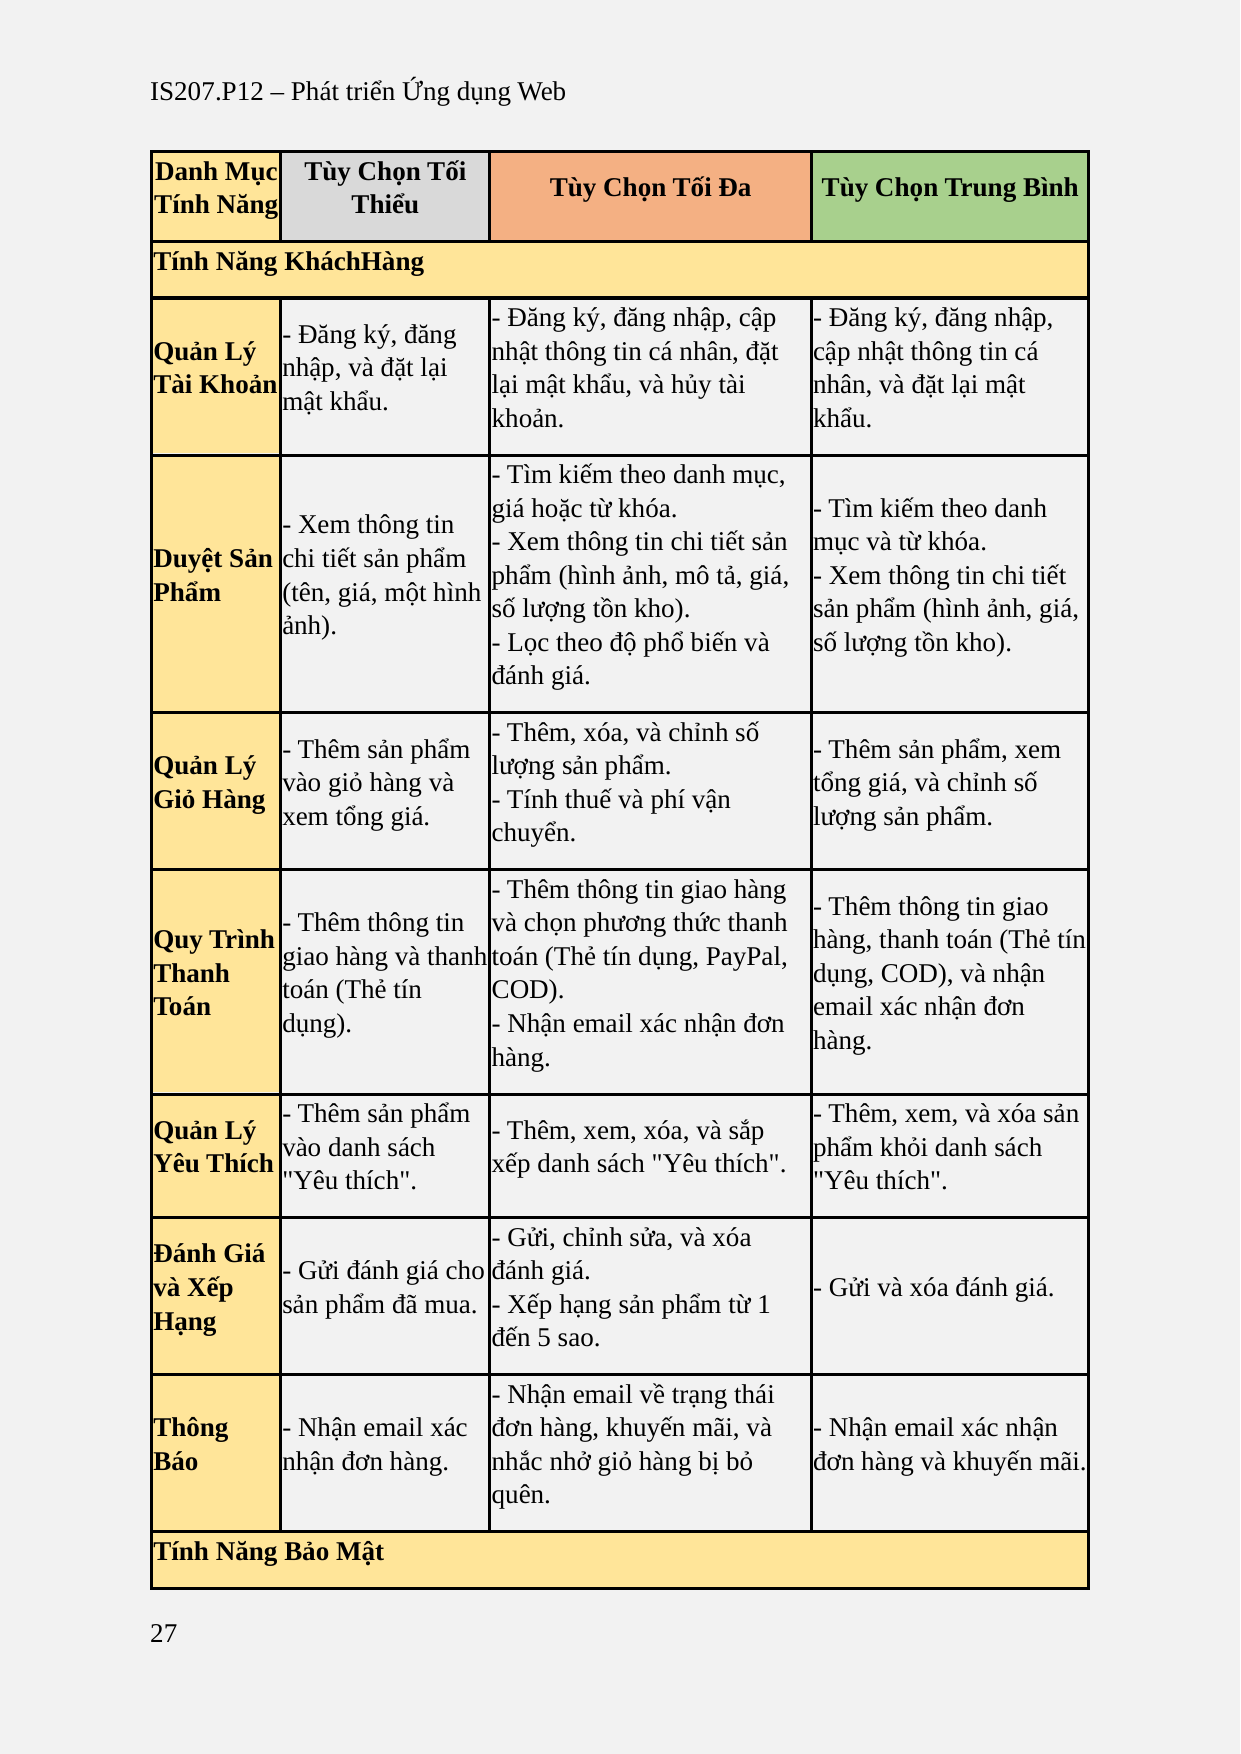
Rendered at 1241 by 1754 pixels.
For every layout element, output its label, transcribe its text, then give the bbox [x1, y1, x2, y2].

table_cell - Gửi đánh giá cho sản phẩm đã mua. [282, 1219, 488, 1373]
table_cell - Thêm sản phẩm vào giỏ hàng và xem tổng giá. [282, 714, 488, 868]
table_cell - Đăng ký, đăng nhập, cập nhật thông tin cá nhân, và đặt lại mật khẩu. [813, 300, 1087, 453]
table_cell - Thêm, xóa, và chỉnh số lượng sản phẩm. - Tính thuế và phí vận chuyển. [491, 714, 810, 868]
table_header Tùy Chọn Tối Đa [491, 153, 810, 240]
table_header Danh Mục Tính Năng [153, 153, 279, 240]
table_cell - Gửi, chỉnh sửa, và xóa đánh giá. - Xếp hạng sản phẩm từ 1 đến 5 sao. [491, 1219, 810, 1373]
table_cell Quy Trình Thanh Toán [153, 871, 279, 1092]
table_cell - Thêm sản phẩm vào danh sách "Yêu thích". [282, 1096, 488, 1216]
table_cell - Thêm thông tin giao hàng và chọn phương thức thanh toán (Thẻ tín dụng, PayPal, COD). - Nhận email xác nhận đơn hàng. [491, 871, 810, 1092]
table_cell - Nhận email xác nhận đơn hàng và khuyến mãi. [813, 1376, 1087, 1530]
table_cell - Tìm kiếm theo danh mục, giá hoặc từ khóa. - Xem thông tin chi tiết sản phẩm (hình ảnh, mô tả, giá, số lượng tồn kho). - Lọc theo độ phổ biến và đánh giá. [491, 457, 810, 711]
table_cell - Thêm, xem, xóa, và sắp xếp danh sách "Yêu thích". [491, 1096, 810, 1216]
table_header Tùy Chọn Trung Bình [813, 153, 1087, 240]
table_cell - Nhận email xác nhận đơn hàng. [282, 1376, 488, 1530]
table_cell - Xem thông tin chi tiết sản phẩm (tên, giá, một hình ảnh). [282, 457, 488, 711]
table_cell Quản Lý Giỏ Hàng [153, 714, 279, 868]
table_cell - Nhận email về trạng thái đơn hàng, khuyến mãi, và nhắc nhở giỏ hàng bị bỏ quên. [491, 1376, 810, 1530]
table_cell - Đăng ký, đăng nhập, và đặt lại mật khẩu. [282, 300, 488, 453]
table_cell Tính Năng Bảo Mật [153, 1533, 1087, 1587]
table_cell Quản Lý Tài Khoản [153, 300, 279, 453]
table_cell - Đăng ký, đăng nhập, cập nhật thông tin cá nhân, đặt lại mật khẩu, và hủy tài khoản. [491, 300, 810, 453]
table_cell - Thêm, xem, và xóa sản phẩm khỏi danh sách "Yêu thích". [813, 1096, 1087, 1216]
table_cell - Thêm sản phẩm, xem tổng giá, và chỉnh số lượng sản phẩm. [813, 714, 1087, 868]
table_cell - Thêm thông tin giao hàng và thanh toán (Thẻ tín dụng). [282, 871, 488, 1092]
table_cell Tính Năng KháchHàng [153, 243, 1087, 296]
table_cell Quản Lý Yêu Thích [153, 1096, 279, 1216]
table_header Tùy Chọn Tối Thiểu [282, 153, 488, 240]
table_cell - Tìm kiếm theo danh mục và từ khóa. - Xem thông tin chi tiết sản phẩm (hình ảnh, giá, số lượng tồn kho). [813, 457, 1087, 711]
table_cell - Thêm thông tin giao hàng, thanh toán (Thẻ tín dụng, COD), và nhận email xác nhận đơn hàng. [813, 871, 1087, 1092]
table_cell Thông Báo [153, 1376, 279, 1530]
table_cell Đánh Giá và Xếp Hạng [153, 1219, 279, 1373]
table_cell - Gửi và xóa đánh giá. [813, 1219, 1087, 1373]
table_cell Duyệt Sản Phẩm [153, 457, 279, 711]
